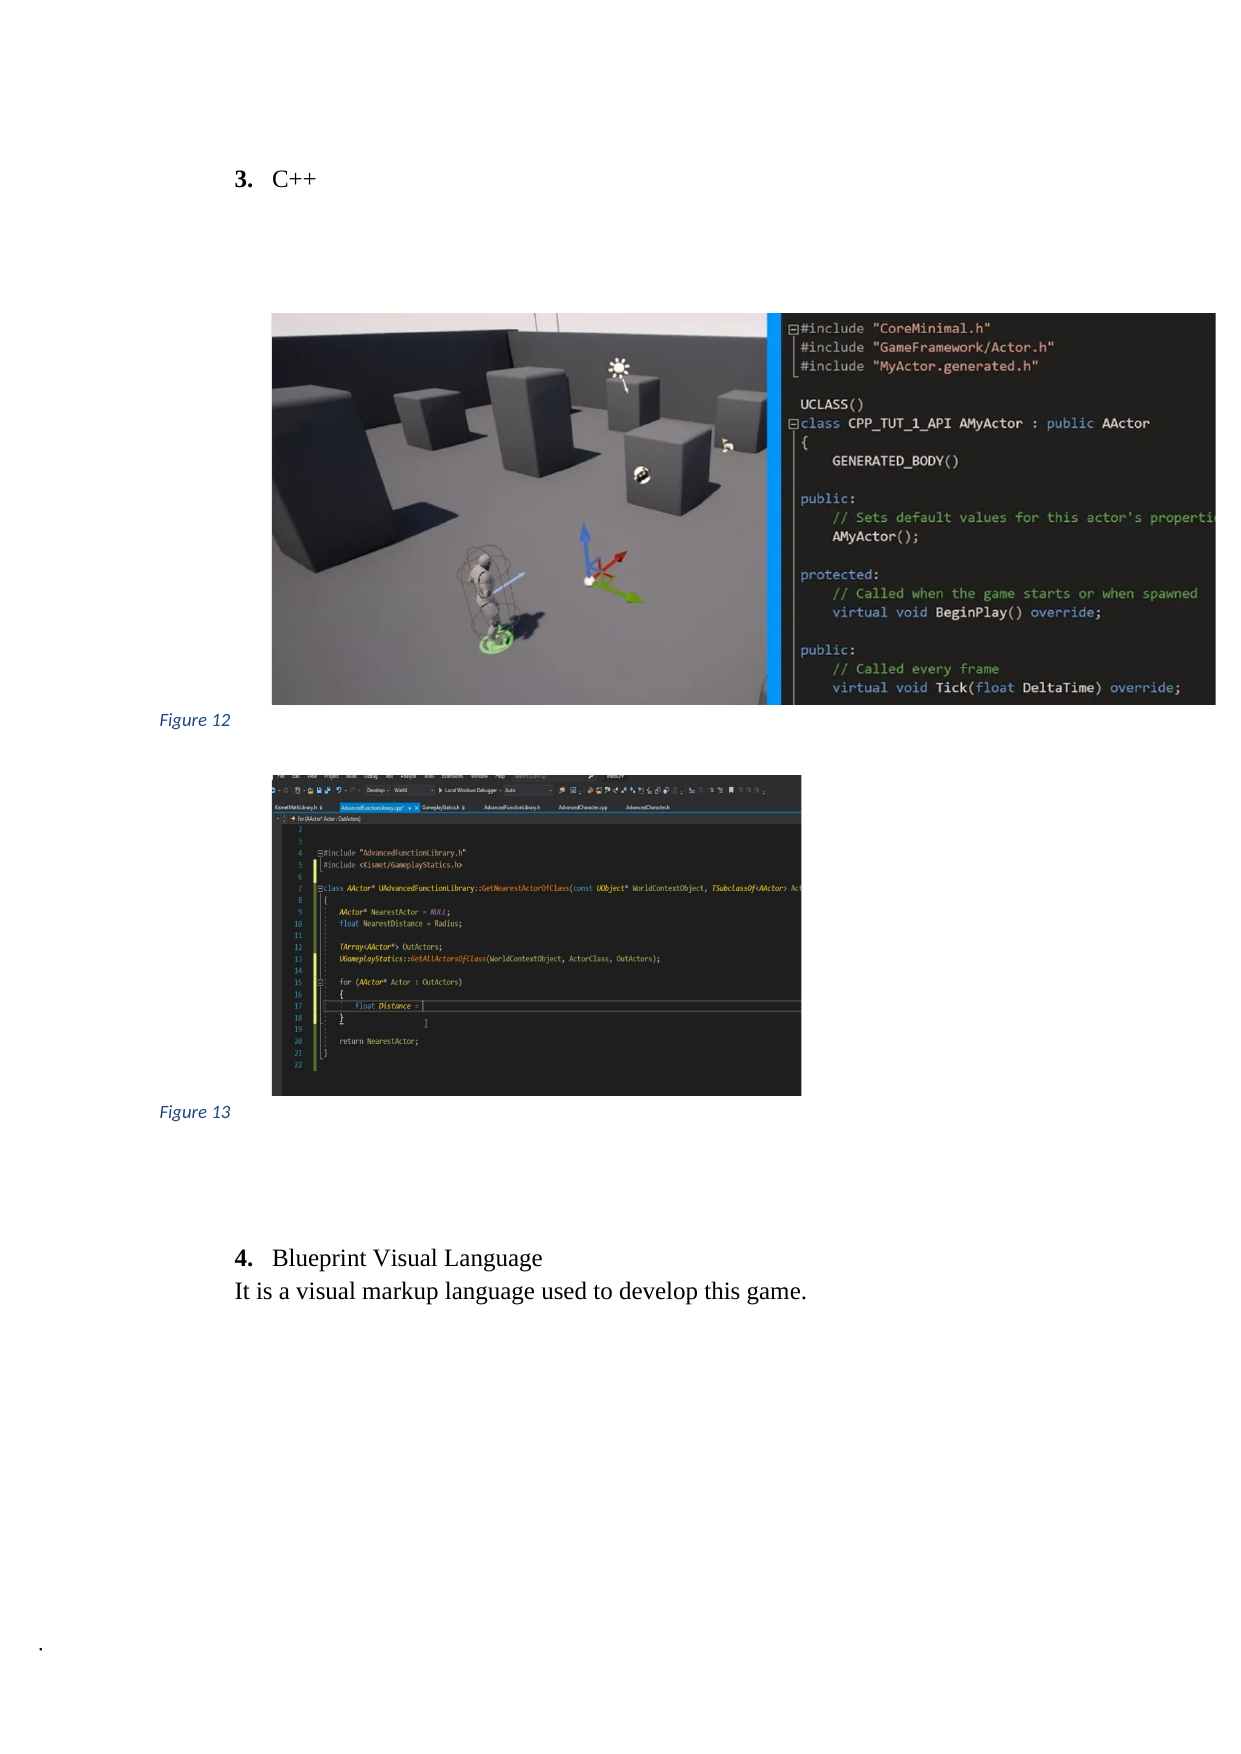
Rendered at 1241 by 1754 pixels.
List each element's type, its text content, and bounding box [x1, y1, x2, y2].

picture [271, 313, 1216, 705]
list C++ [234, 164, 1187, 193]
list Blueprint Visual Language [234, 1243, 1187, 1272]
picture [271, 775, 802, 1096]
text It is a visual markup language used to develop this game. [234, 1276, 1187, 1305]
